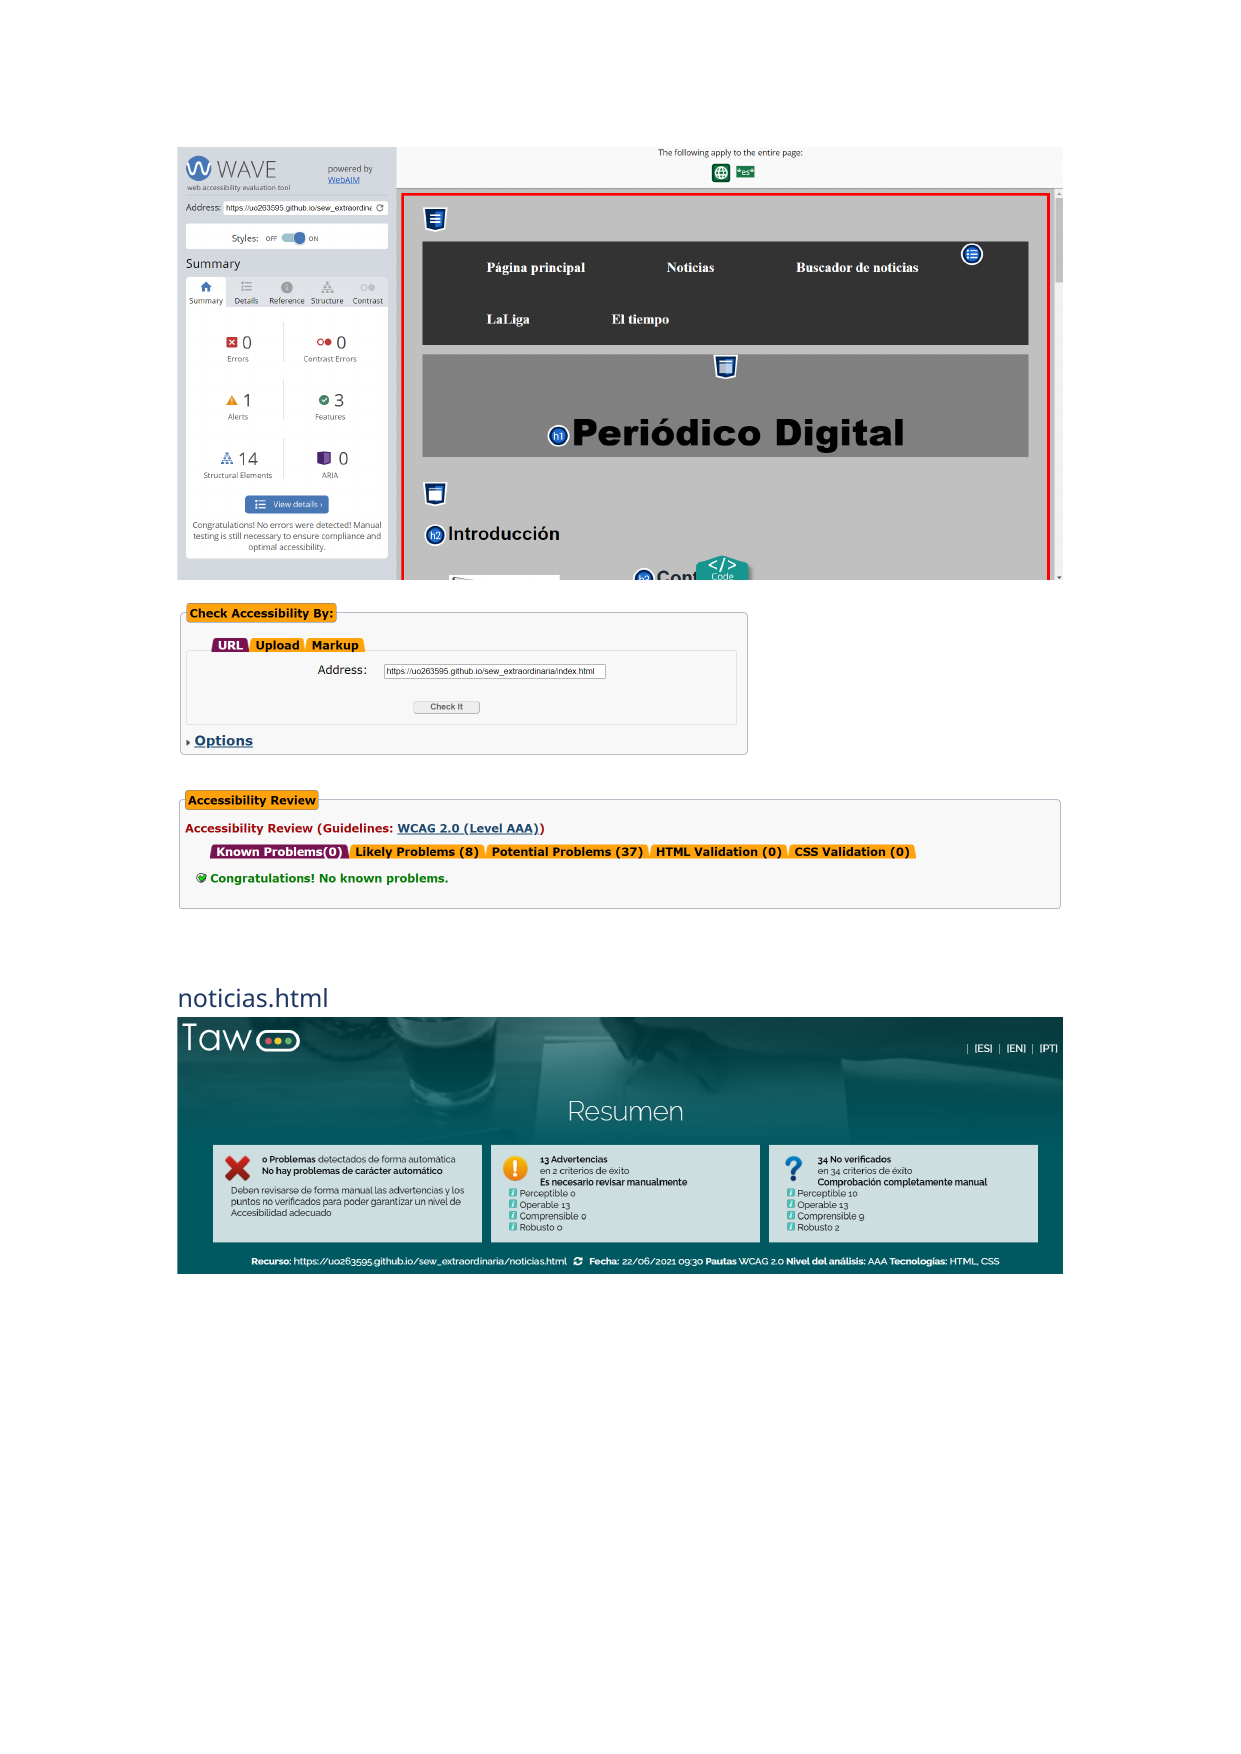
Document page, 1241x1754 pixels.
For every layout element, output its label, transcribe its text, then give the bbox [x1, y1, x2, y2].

subtitle noticias.html [177, 981, 1063, 1015]
picture [177, 147, 1063, 580]
picture [177, 1017, 1063, 1274]
picture [177, 598, 1063, 916]
